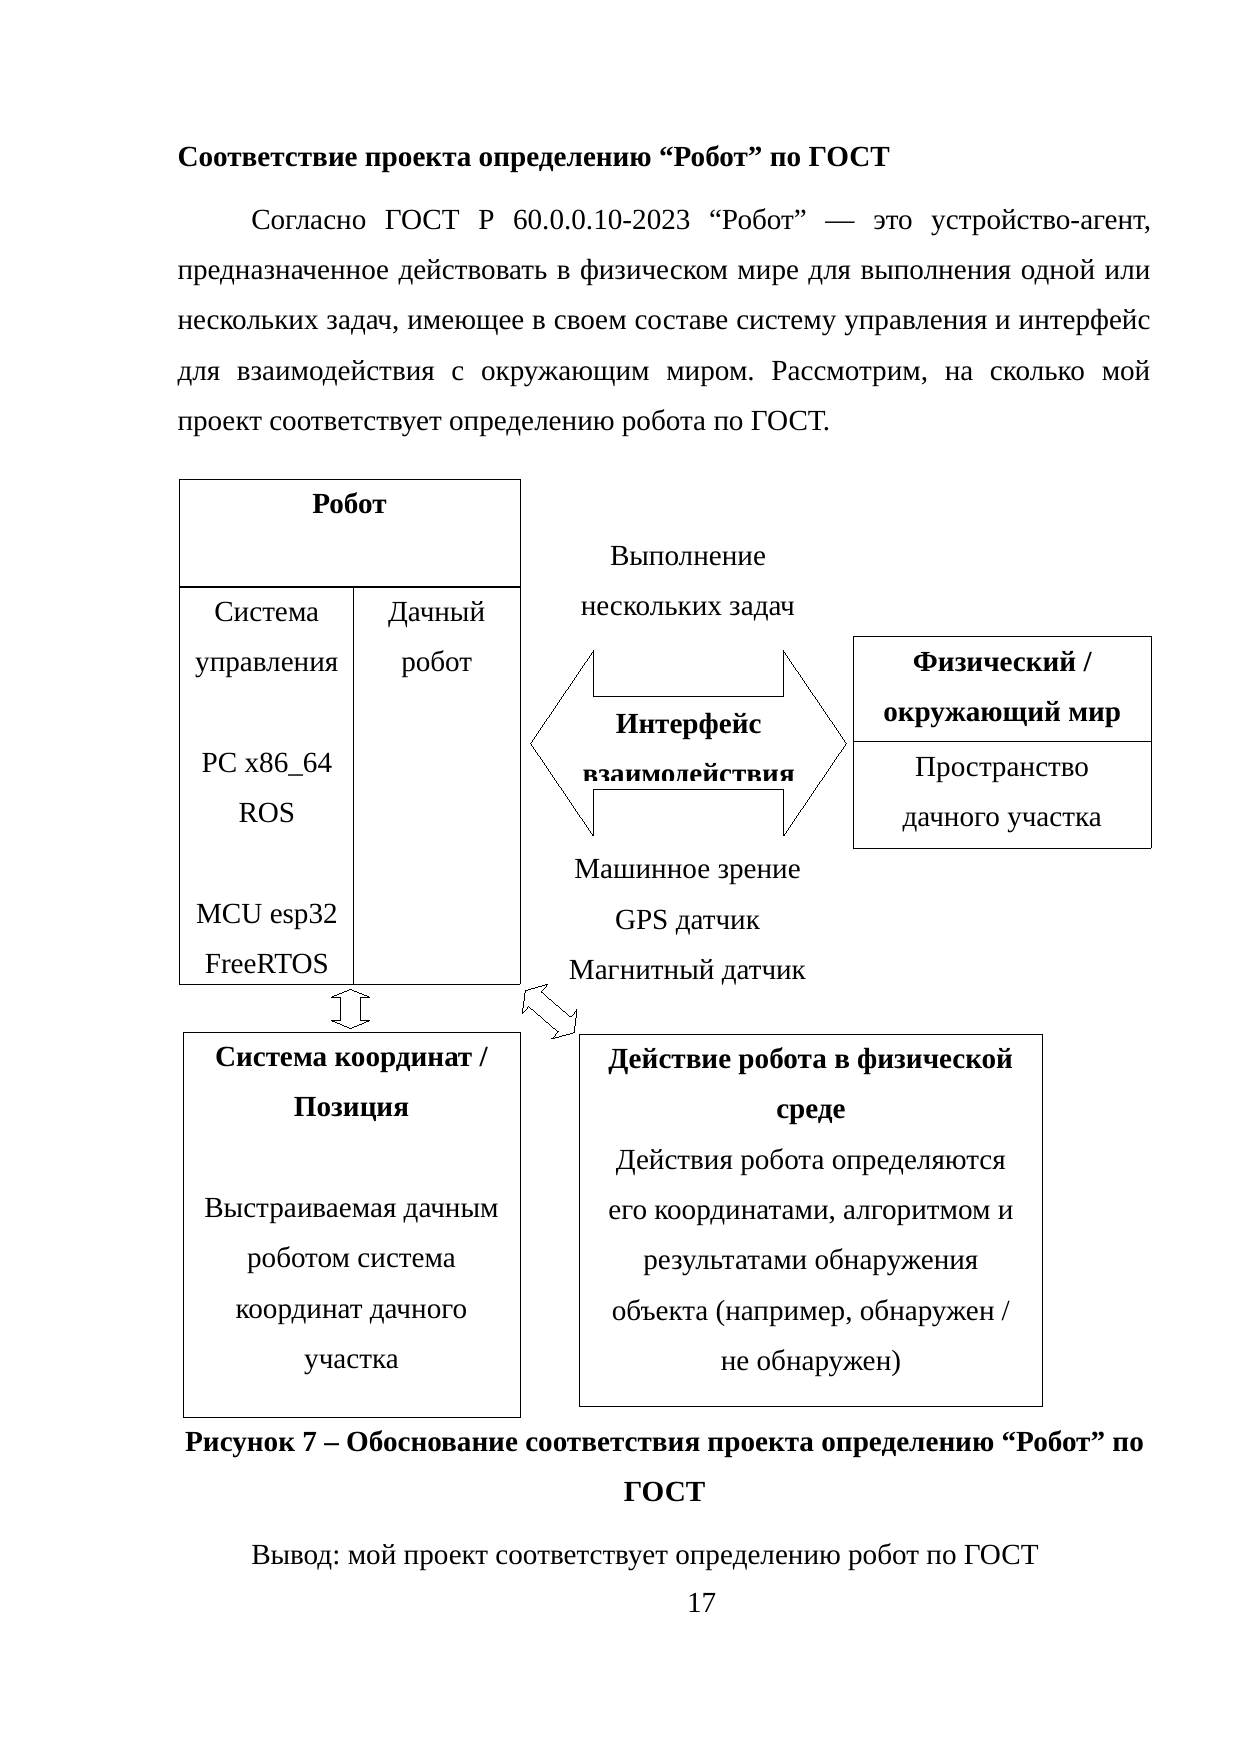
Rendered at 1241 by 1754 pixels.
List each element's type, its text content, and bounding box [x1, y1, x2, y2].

text Вывод: мой проект соответствует определению робот по ГОСТ [177, 1537, 1152, 1571]
subtitle Рисунок 7 – Обоснование соответствия проекта определению “Робот” по ГОСТ [177, 1424, 1152, 1508]
subtitle Соответствие проекта определению “Робот” по ГОСТ [177, 139, 1152, 172]
text Согласно ГОСТ Р 60.0.0.10-2023 “Робот” — это устройство-агент, предназначенное действовать в физическом мире для выполнения одной или нескольких задач, имеющее в своем составе систему управления и интерфейс для взаимодействия с окружающим миром. Рассмотрим, на сколько мой проект соответствует определению робота по ГОСТ. [177, 202, 1152, 437]
